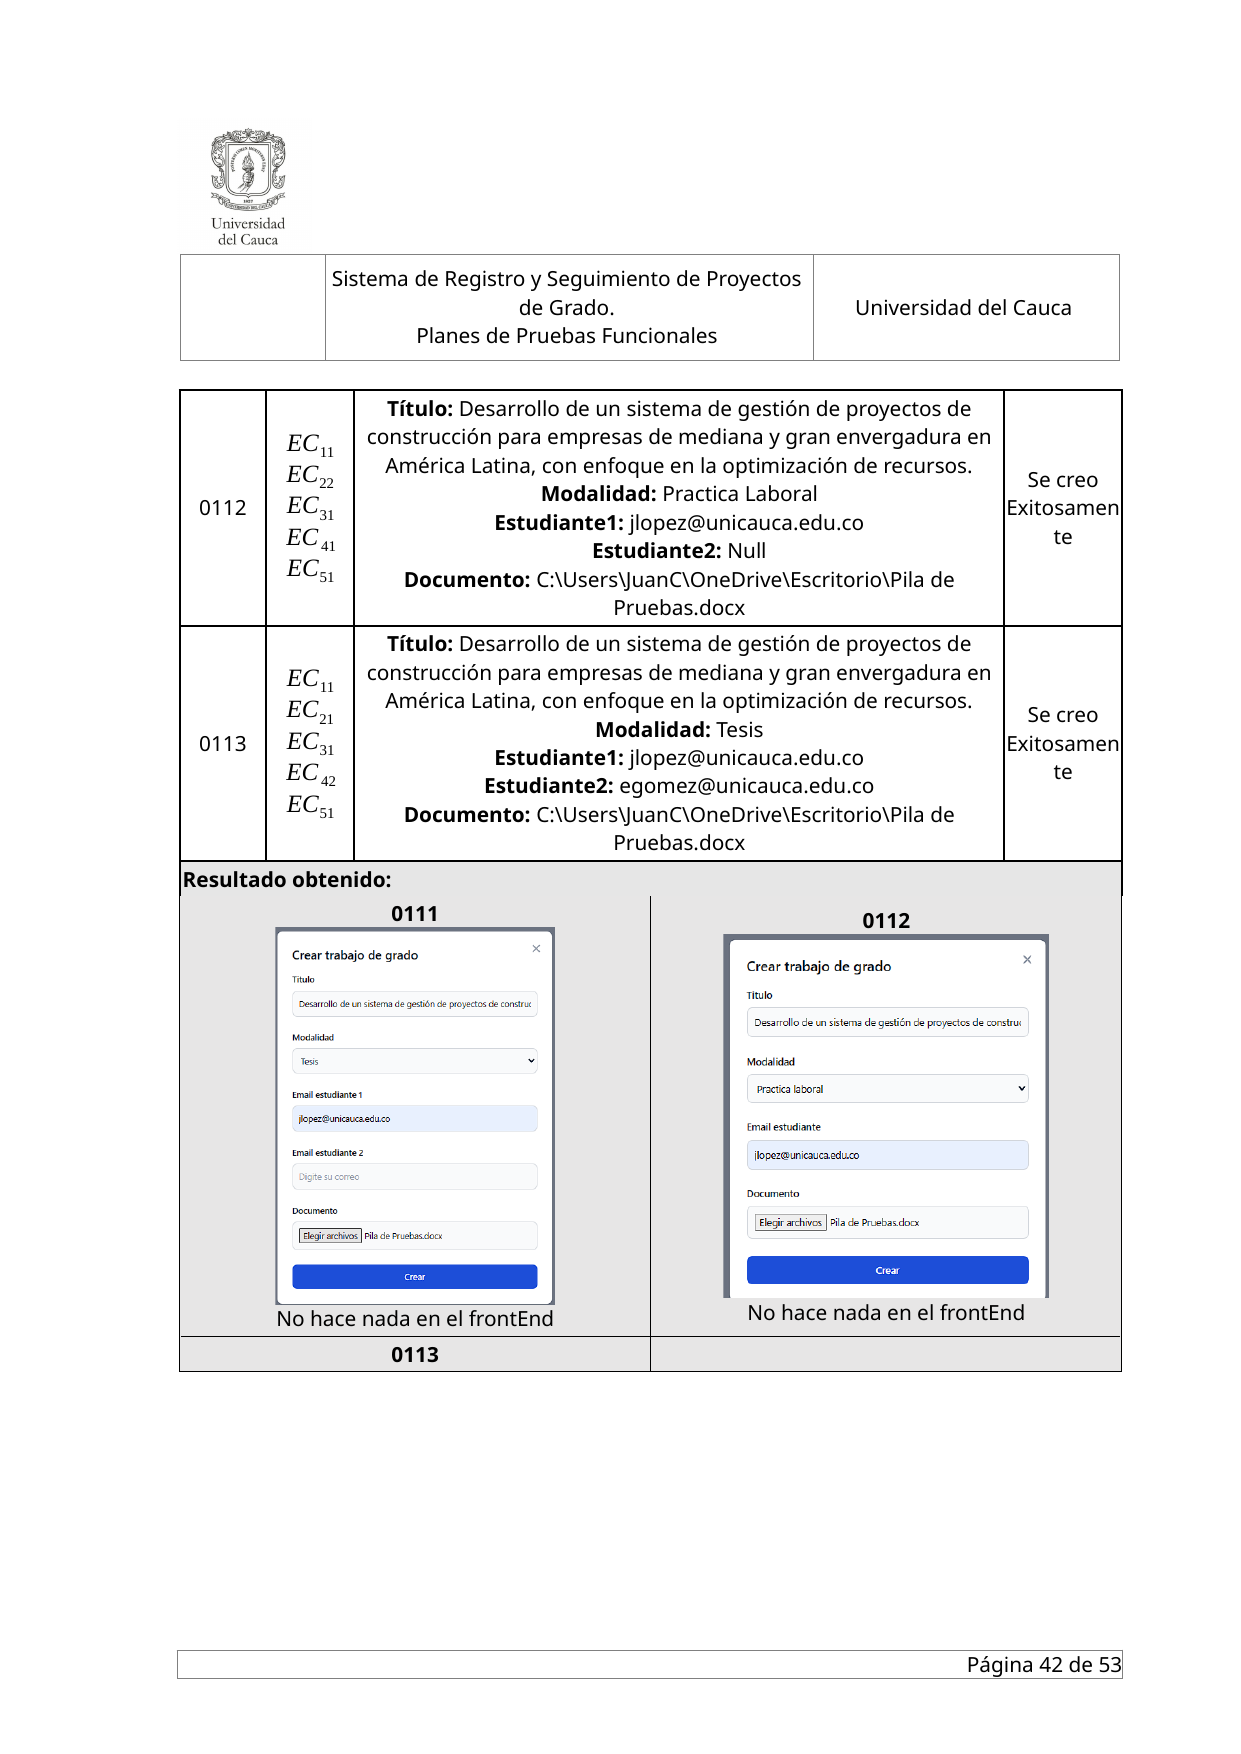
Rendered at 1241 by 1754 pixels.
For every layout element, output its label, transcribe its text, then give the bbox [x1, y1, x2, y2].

table_cell [267, 627, 353, 860]
table_cell Se creo Exitosamente [1005, 627, 1121, 860]
table_cell 0112 No hace nada en el frontEnd [651, 896, 1121, 1336]
table_cell Se creo Exitosamente [1005, 391, 1121, 624]
table_cell [267, 391, 353, 624]
table_cell Título: Desarrollo de un sistema de gestión de proyectos de construcción para empresas de mediana y gran envergadura en América Latina, con enfoque en la optimización de recursos. Modalidad: Practica Laboral Estudiante1: jlopez@unicauca.edu.co Estudiante2: Null Documento: C:\Users\JuanC\OneDrive\Escritorio\Pila de Pruebas.docx [355, 391, 1003, 624]
table_cell 0111 No hace nada en el frontEnd [180, 896, 650, 1336]
picture [275, 927, 555, 1305]
table_cell 0113 [181, 627, 265, 860]
table_cell Título: Desarrollo de un sistema de gestión de proyectos de construcción para empresas de mediana y gran envergadura en América Latina, con enfoque en la optimización de recursos. Modalidad: Tesis Estudiante1: jlopez@unicauca.edu.co Estudiante2: egomez@unicauca.edu.co Documento: C:\Users\JuanC\OneDrive\Escritorio\Pila de Pruebas.docx [355, 627, 1003, 860]
table_cell 0113 No hace nada en el frontEnd [180, 1336, 650, 1371]
table_cell [651, 1336, 1121, 1371]
table_cell 0112 [181, 391, 265, 624]
picture [723, 934, 1049, 1298]
picture [177, 118, 312, 254]
table_cell Resultado obtenido: [181, 862, 1121, 896]
